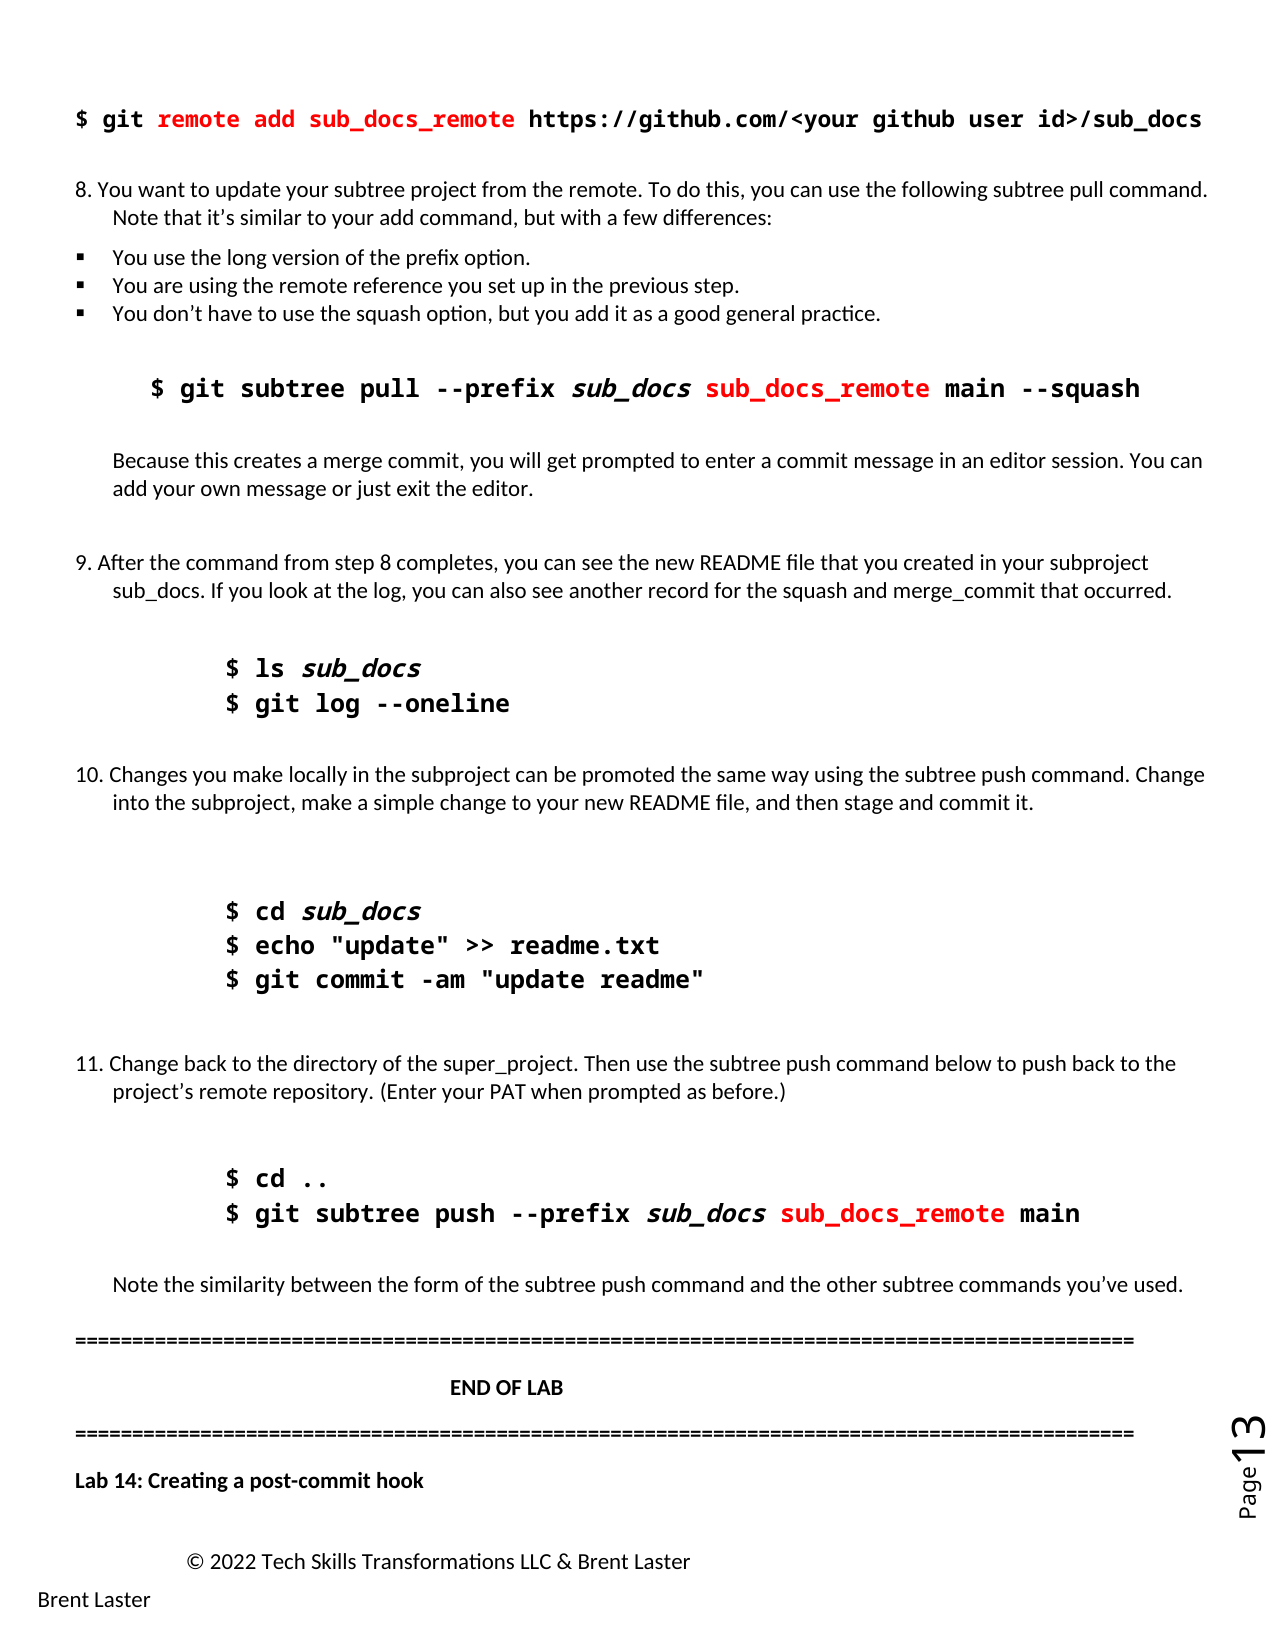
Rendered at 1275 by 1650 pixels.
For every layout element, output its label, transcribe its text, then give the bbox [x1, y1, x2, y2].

text $ git commit -am "update readme" [225, 962, 1219, 996]
list Because this creates a merge commit, you will get prompted to enter a commit message in an editor session. You can add your own message or just exit the editor. [112, 446, 1219, 502]
text $ git subtree push --prefix sub_docs sub_docs_remote main [225, 1195, 1219, 1229]
text ============================================================================================= [75, 1419, 1219, 1448]
text $ echo "update" >> readme.txt [225, 928, 1219, 962]
list 8. You want to update your subtree project from the remote. To do this, you can use the following subtree pull command. Note that it’s similar to your add command, but with a few differences: [75, 175, 1219, 231]
text Lab 14: Creating a post-commit hook [75, 1466, 1219, 1494]
list 11. Change back to the directory of the super_project. Then use the subtree push command below to push back to the project’s remote repository. (Enter your PAT when prompted as before.) [75, 1049, 1219, 1105]
text $ git subtree pull --prefix sub_docs sub_docs_remote main --squash [150, 371, 1219, 405]
text END OF LAB [75, 1373, 1219, 1401]
list You don’t have to use the squash option, but you add it as a good general practice. [75, 299, 1219, 327]
text $ cd .. [225, 1161, 1219, 1195]
list You use the long version of the prefix option. [75, 243, 1219, 271]
text $ git log --oneline [225, 685, 1219, 719]
text $ git remote add sub_docs_remote https://github.com/<your github user id>/sub_docs [75, 103, 1219, 134]
list Note the similarity between the form of the subtree push command and the other subtree commands you’ve used. [112, 1270, 1219, 1298]
text $ cd sub_docs [225, 894, 1219, 928]
list 10. Changes you make locally in the subproject can be promoted the same way using the subtree push command. Change into the subproject, make a simple change to your new README file, and then stage and commit it. [75, 760, 1219, 816]
text $ ls sub_docs [225, 651, 1219, 685]
text ============================================================================================= [75, 1326, 1219, 1354]
list 9. After the command from step 8 completes, you can see the new README file that you created in your subproject sub_docs. If you look at the log, you can also see another record for the squash and merge_commit that occurred. [75, 548, 1219, 604]
list You are using the remote reference you set up in the previous step. [75, 271, 1219, 299]
